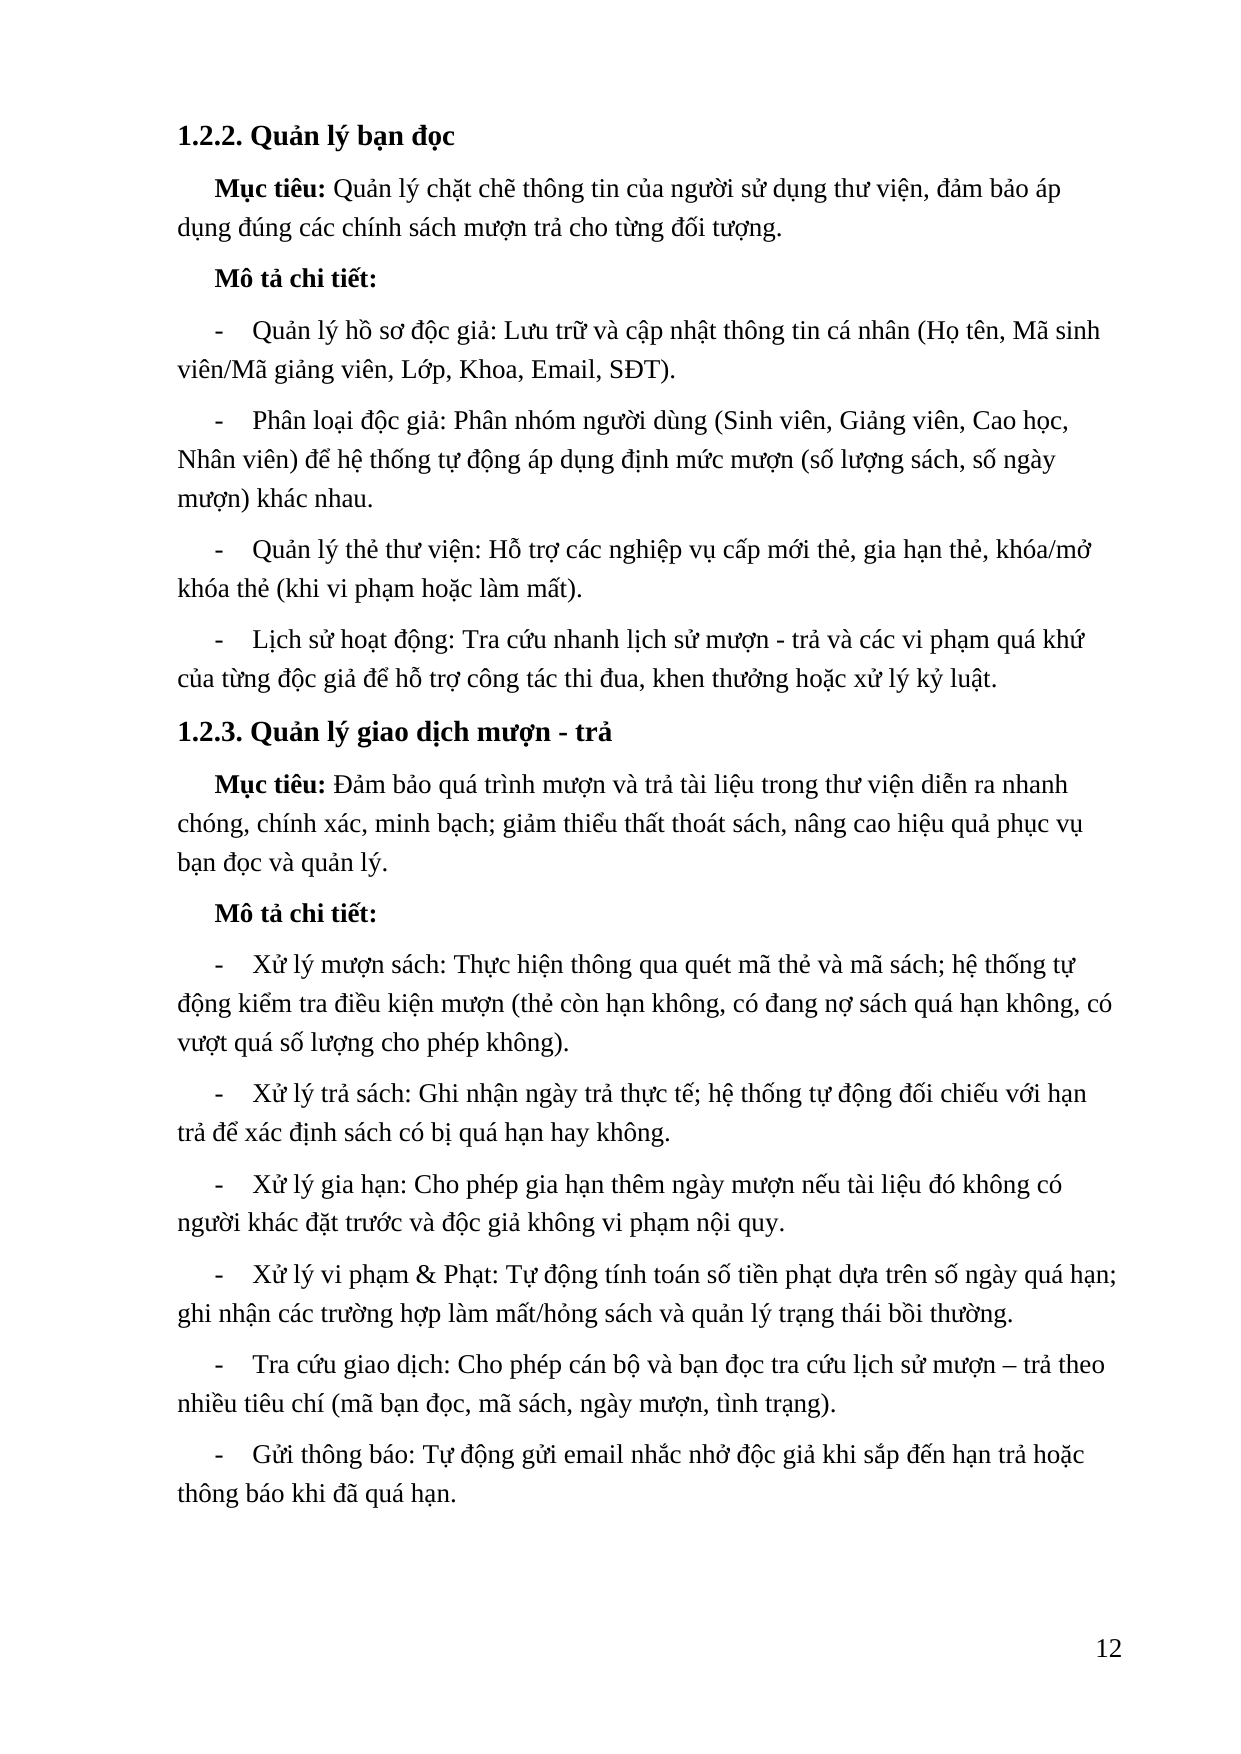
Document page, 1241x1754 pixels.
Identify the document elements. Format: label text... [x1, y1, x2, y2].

list Quản lý hồ sơ độc giả: Lưu trữ và cập nhật thông tin cá nhân (Họ tên, Mã sinh viên/Mã giảng viên, Lớp, Khoa, Email, SĐT). [177, 314, 1122, 384]
list Lịch sử hoạt động: Tra cứu nhanh lịch sử mượn - trả và các vi phạm quá khứ của từng độc giả để hỗ trợ công tác thi đua, khen thưởng hoặc xử lý kỷ luật. [177, 623, 1122, 693]
text Mô tả chi tiết: [177, 897, 1122, 928]
text Mục tiêu: Đảm bảo quá trình mượn và trả tài liệu trong thư viện diễn ra nhanh chóng, chính xác, minh bạch; giảm thiểu thất thoát sách, nâng cao hiệu quả phục vụ bạn đọc và quản lý. [177, 768, 1122, 877]
list Xử lý trả sách: Ghi nhận ngày trả thực tế; hệ thống tự động đối chiếu với hạn trả để xác định sách có bị quá hạn hay không. [177, 1077, 1122, 1147]
list Xử lý vi phạm & Phạt: Tự động tính toán số tiền phạt dựa trên số ngày quá hạn; ghi nhận các trường hợp làm mất/hỏng sách và quản lý trạng thái bồi thường. [177, 1258, 1122, 1328]
text Mô tả chi tiết: [177, 263, 1122, 294]
list Quản lý thẻ thư viện: Hỗ trợ các nghiệp vụ cấp mới thẻ, gia hạn thẻ, khóa/mở khóa thẻ (khi vi phạm hoặc làm mất). [177, 533, 1122, 603]
list Xử lý mượn sách: Thực hiện thông qua quét mã thẻ và mã sách; hệ thống tự động kiểm tra điều kiện mượn (thẻ còn hạn không, có đang nợ sách quá hạn không, có vượt quá số lượng cho phép không). [177, 948, 1122, 1057]
list Xử lý gia hạn: Cho phép gia hạn thêm ngày mượn nếu tài liệu đó không có người khác đặt trước và độc giả không vi phạm nội quy. [177, 1168, 1122, 1238]
subtitle 1.2.3. Quản lý giao dịch mượn - trả [177, 714, 1122, 747]
list Gửi thông báo: Tự động gửi email nhắc nhở độc giả khi sắp đến hạn trả hoặc thông báo khi đã quá hạn. [177, 1438, 1122, 1508]
text Mục tiêu: Quản lý chặt chẽ thông tin của người sử dụng thư viện, đảm bảo áp dụng đúng các chính sách mượn trả cho từng đối tượng. [177, 172, 1122, 242]
list Tra cứu giao dịch: Cho phép cán bộ và bạn đọc tra cứu lịch sử mượn – trả theo nhiều tiêu chí (mã bạn đọc, mã sách, ngày mượn, tình trạng). [177, 1348, 1122, 1418]
list Phân loại độc giả: Phân nhóm người dùng (Sinh viên, Giảng viên, Cao học, Nhân viên) để hệ thống tự động áp dụng định mức mượn (số lượng sách, số ngày mượn) khác nhau. [177, 404, 1122, 513]
subtitle 1.2.2. Quản lý bạn đọc [177, 118, 1122, 152]
